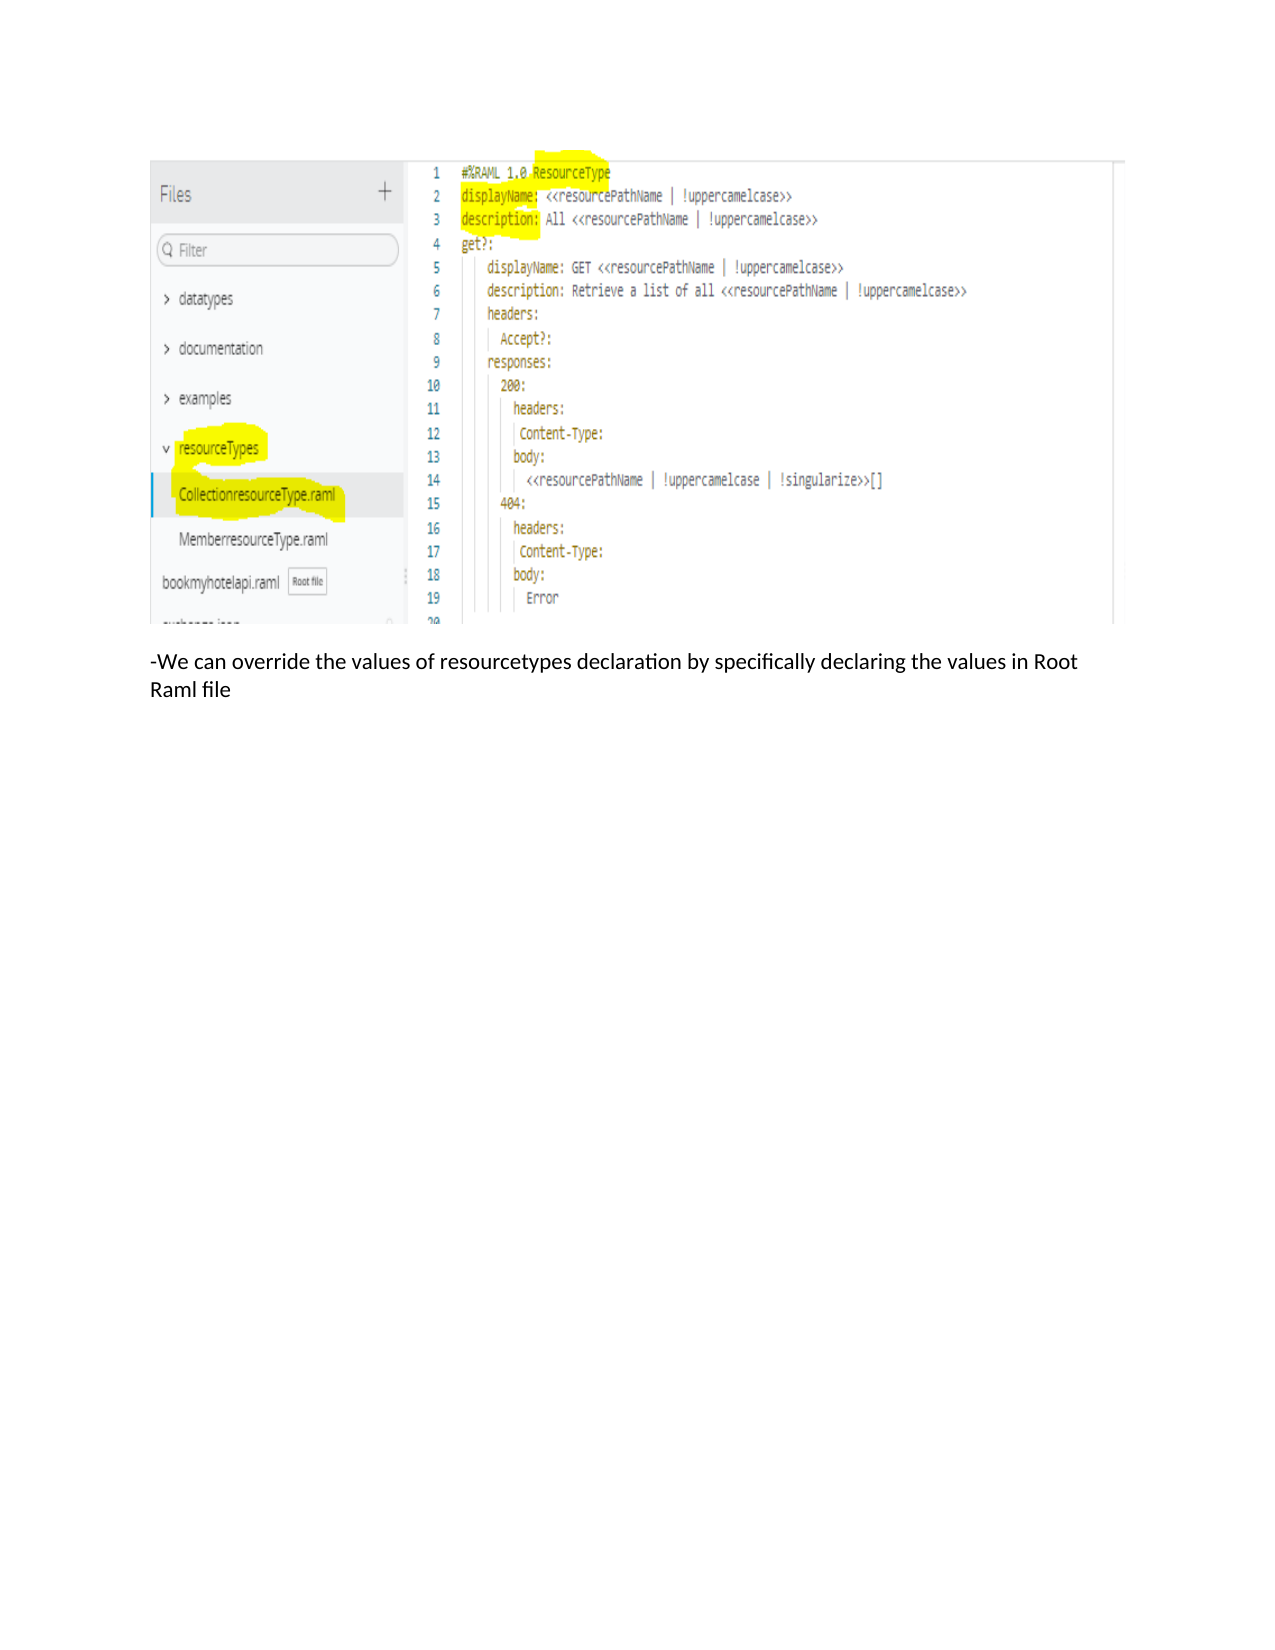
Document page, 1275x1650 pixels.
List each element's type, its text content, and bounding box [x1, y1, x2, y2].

text -We can override the values of resourcetypes declaration by specifically declaring the values in Root Raml file [150, 647, 1125, 703]
picture [150, 150, 1125, 624]
